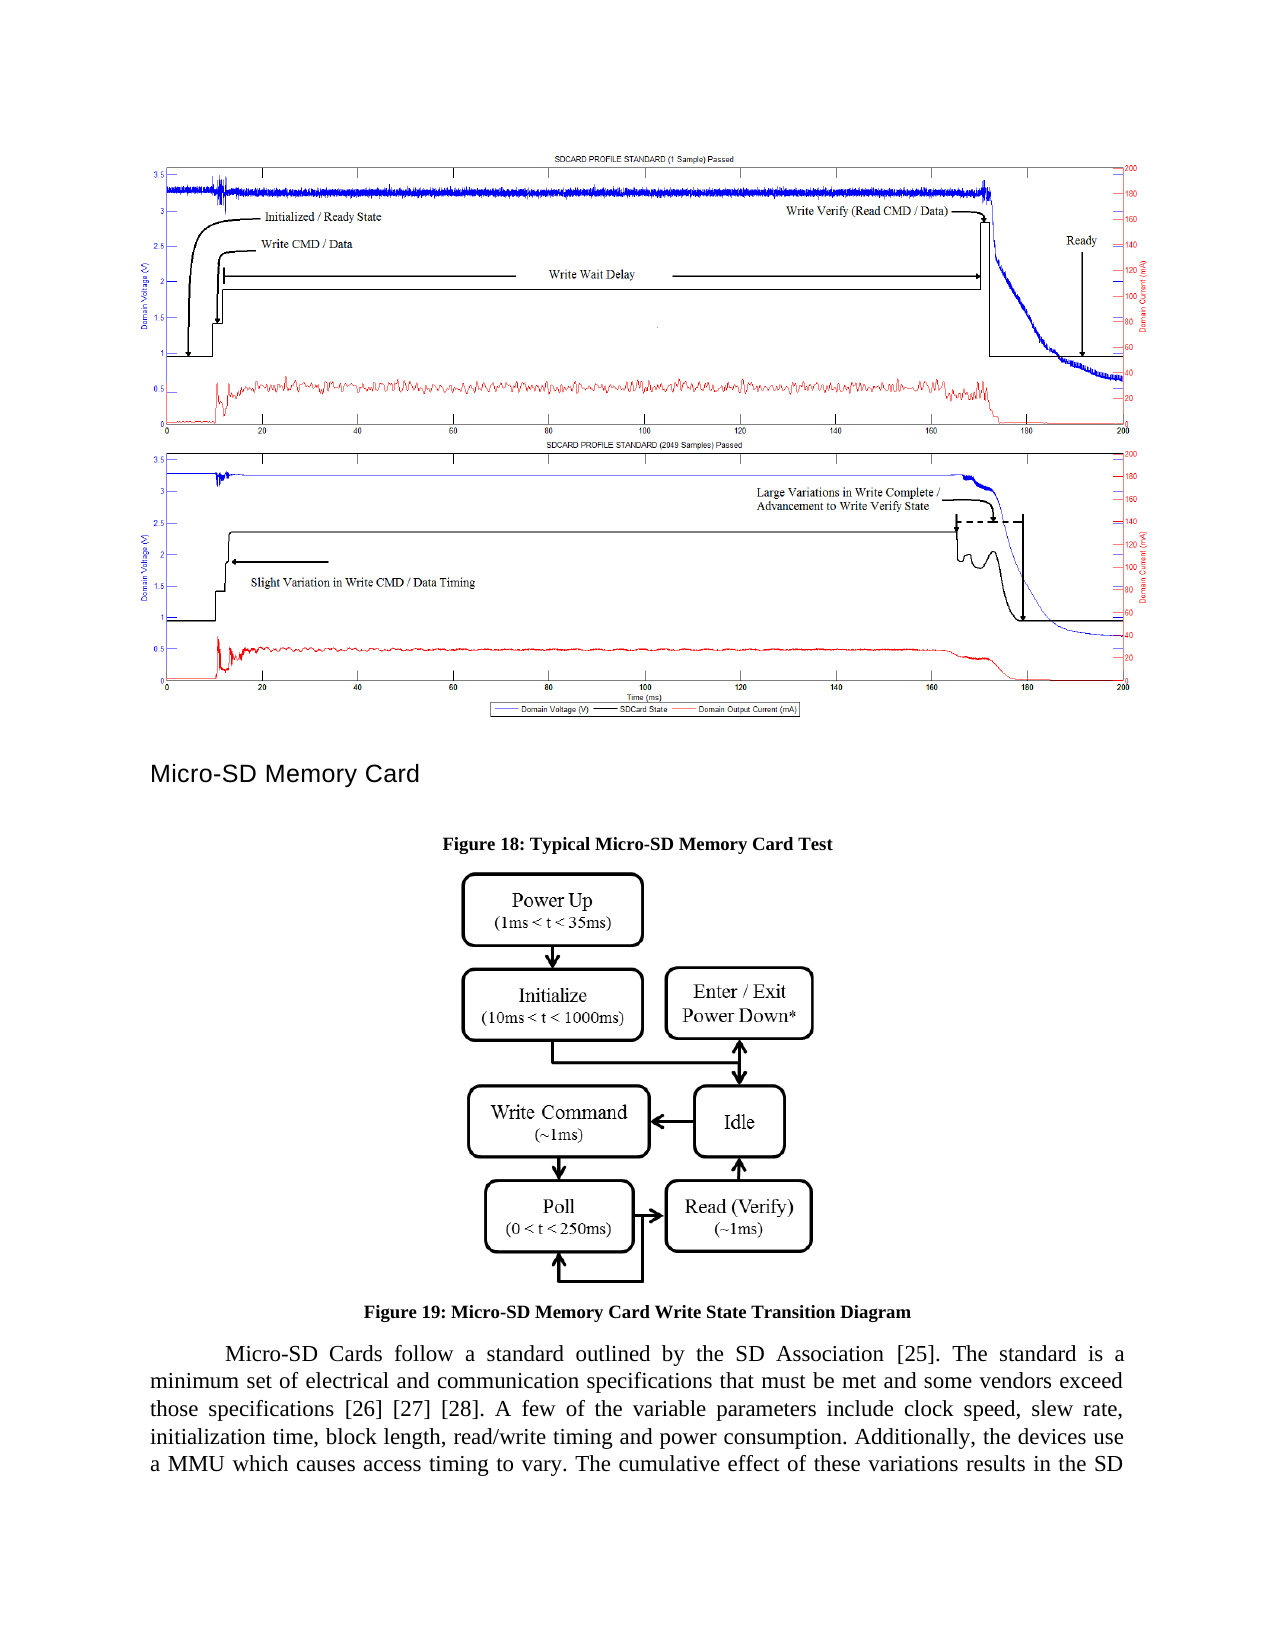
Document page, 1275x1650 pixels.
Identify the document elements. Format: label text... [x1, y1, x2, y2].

picture [75, 150, 1214, 745]
text Figure : Typical Micro-SD Memory Card Test [150, 833, 1125, 855]
subtitle Micro-SD Memory Card [150, 745, 1125, 788]
picture [461, 872, 814, 1283]
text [150, 1340, 1125, 1477]
text Figure : Micro-SD Memory Card Write State Transition Diagram [150, 1301, 1125, 1322]
